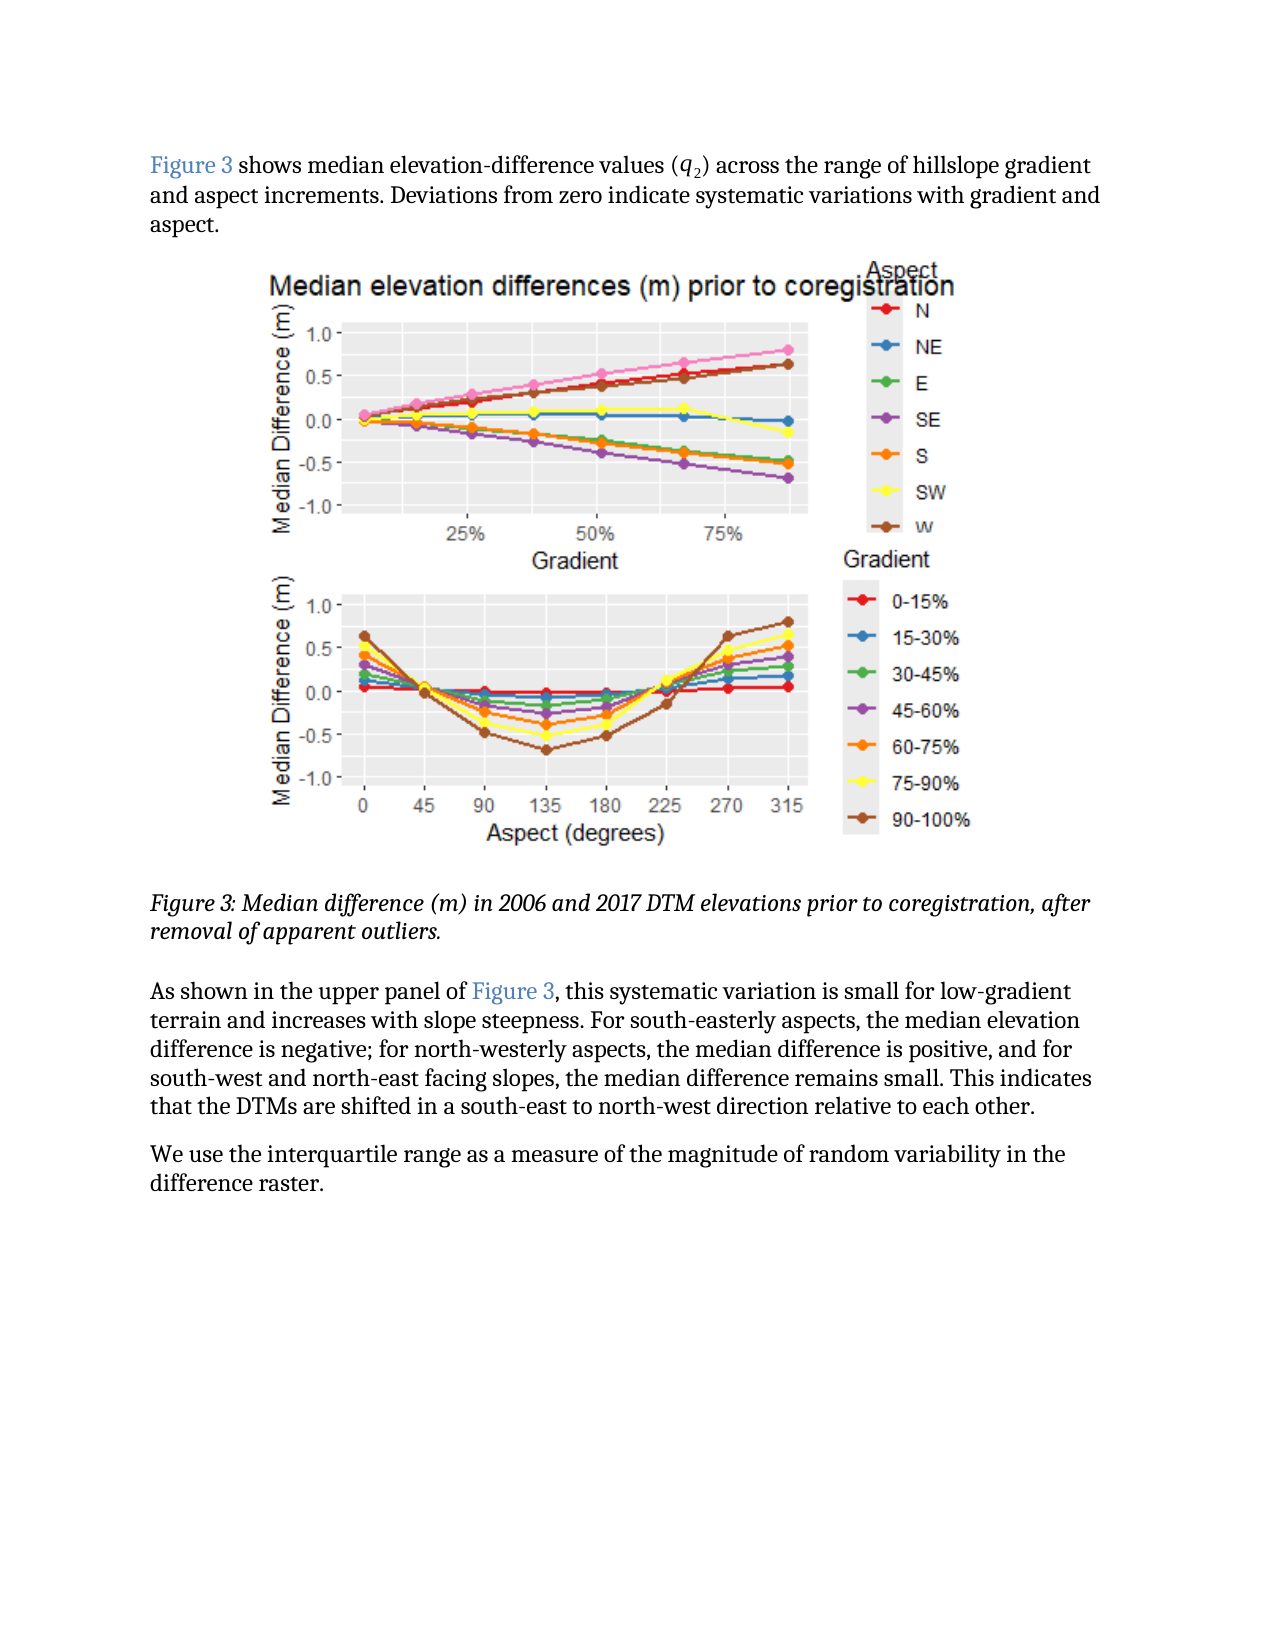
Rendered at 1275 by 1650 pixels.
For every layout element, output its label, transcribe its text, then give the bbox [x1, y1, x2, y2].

text Figure 3 shows median elevation-difference values () across the range of hillslope gradient and aspect increments. Deviations from zero indicate systematic variations with gradient and aspect. [150, 150, 1125, 239]
text We use the interquartile range as a measure of the magnitude of random variability in the difference raster. [150, 1140, 1125, 1197]
text As shown in the upper panel of Figure 3, this systematic variation is small for low-gradient terrain and increases with slope steepness. For south-easterly aspects, the median elevation difference is negative; for north-westerly aspects, the median difference is positive, and for south-west and north-east facing slopes, the median difference remains small. This indicates that the DTMs are shifted in a south-east to north-west direction relative to each other. [150, 977, 1125, 1121]
picture [247, 261, 1006, 868]
table_header Figure 3: Median difference (m) in 2006 and 2017 DTM elevations prior to coregistration, after removal of apparent outliers. [139, 258, 1114, 958]
